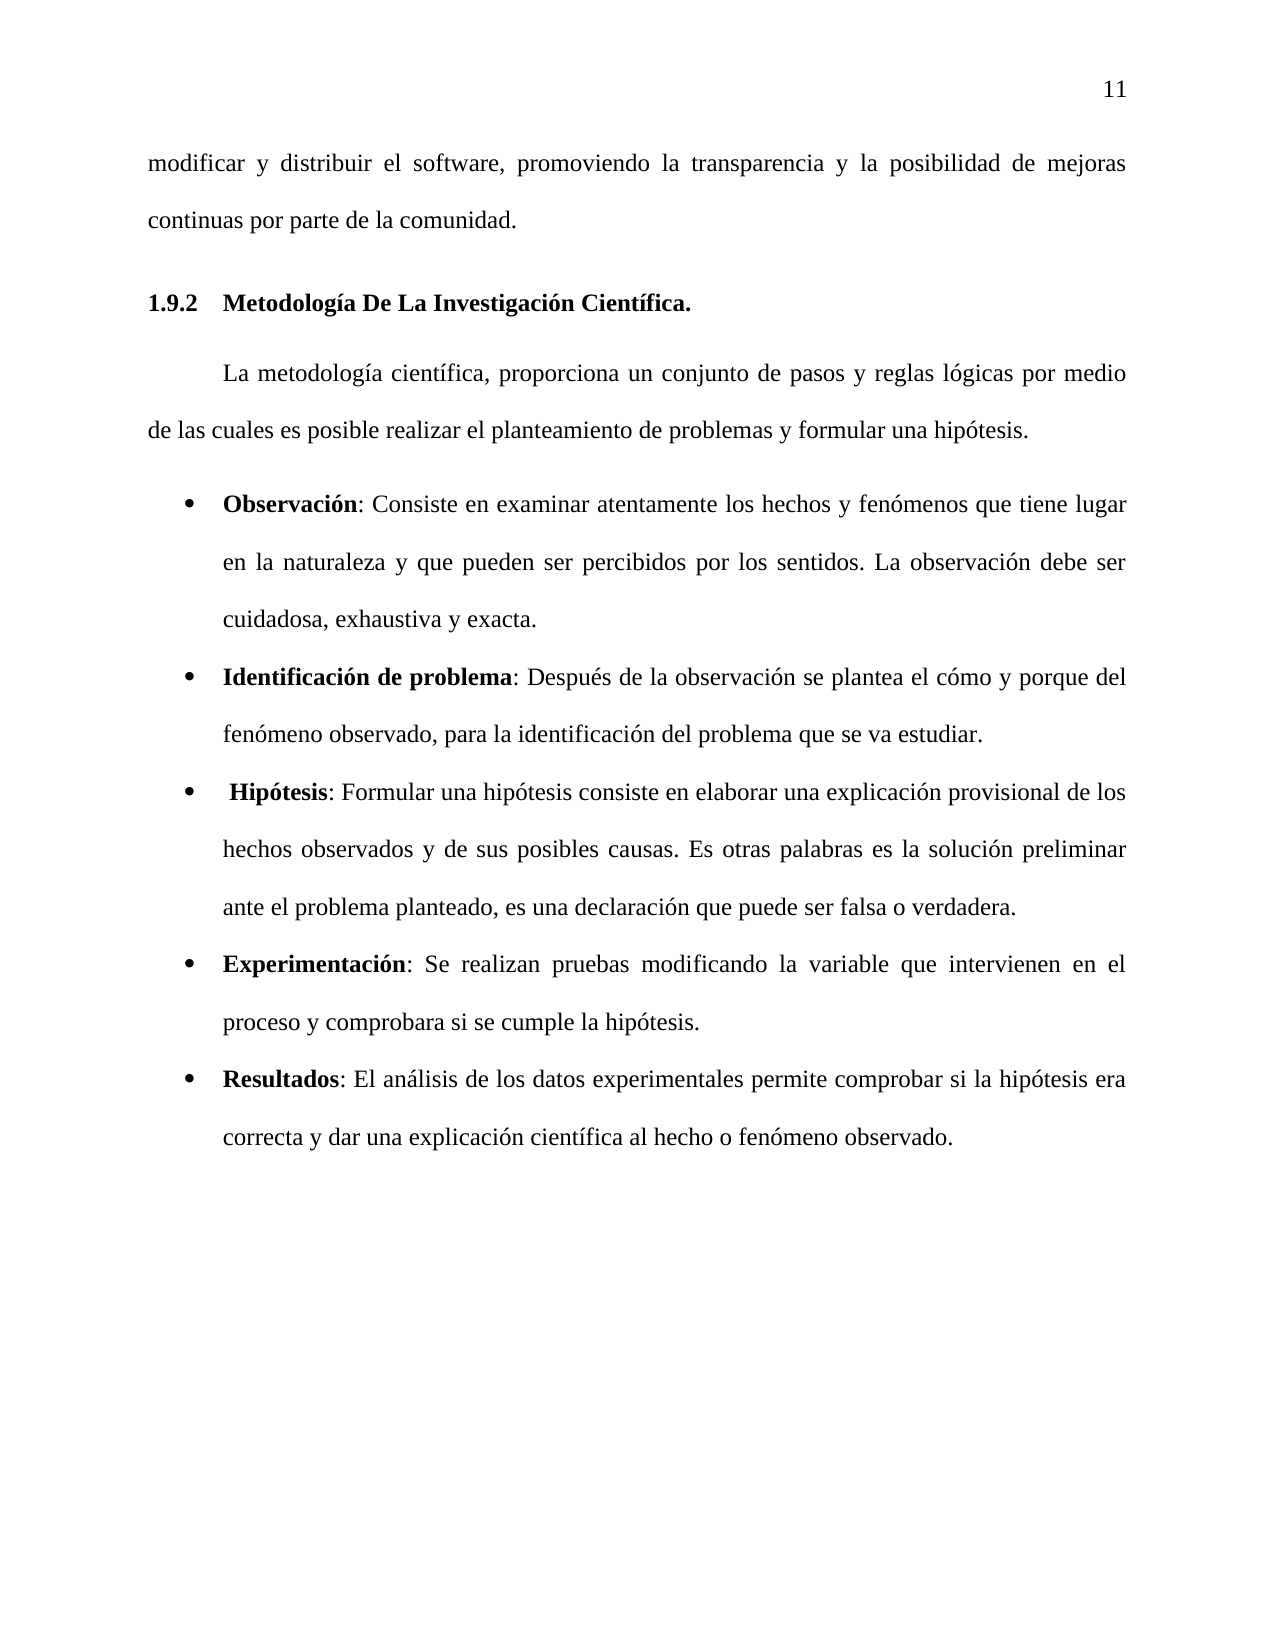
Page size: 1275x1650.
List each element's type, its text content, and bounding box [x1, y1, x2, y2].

list Observación: Consiste en examinar atentamente los hechos y fenómenos que tiene lugar en la naturaleza y que pueden ser percibidos por los sentidos. La observación debe ser cuidadosa, exhaustiva y exacta. [185, 489, 1127, 633]
text La metodología científica, proporciona un conjunto de pasos y reglas lógicas por medio de las cuales es posible realizar el planteamiento de problemas y formular una hipótesis. [148, 358, 1127, 444]
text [148, 148, 1127, 234]
list Identificación de problema: Después de la observación se plantea el cómo y porque del fenómeno observado, para la identificación del problema que se va estudiar. [185, 662, 1127, 748]
list Hipótesis: Formular una hipótesis consiste en elaborar una explicación provisional de los hechos observados y de sus posibles causas. Es otras palabras es la solución preliminar ante el problema planteado, es una declaración que puede ser falsa o verdadera. [185, 777, 1127, 921]
subtitle Metodología De La Investigación Científica. [148, 288, 1127, 316]
list Resultados: El análisis de los datos experimentales permite comprobar si la hipótesis era correcta y dar una explicación científica al hecho o fenómeno observado. [185, 1064, 1127, 1151]
list Experimentación: Se realizan pruebas modificando la variable que intervienen en el proceso y comprobara si se cumple la hipótesis. [185, 949, 1127, 1036]
